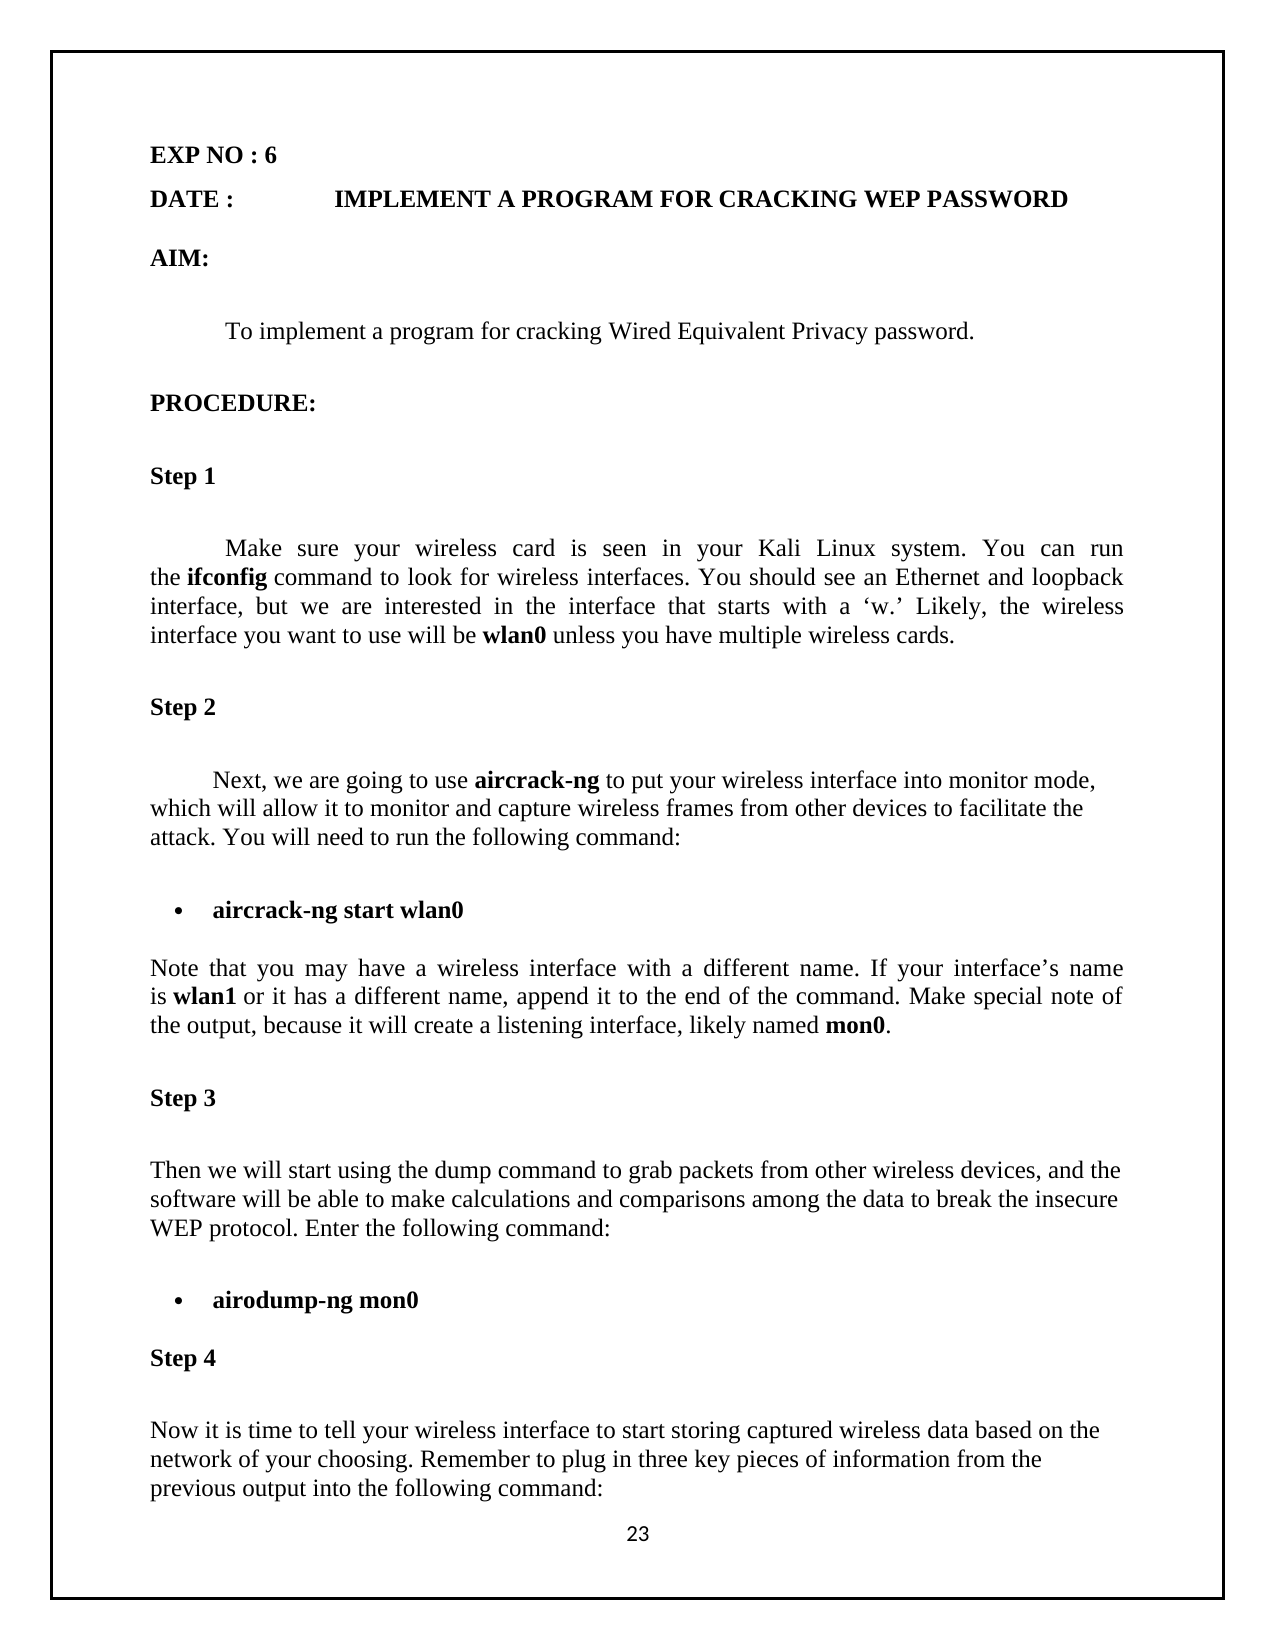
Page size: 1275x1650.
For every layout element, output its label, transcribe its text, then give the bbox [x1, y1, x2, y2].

text Next, we are going to use aircrack-ng to put your wireless interface into monitor mode, which will allow it to monitor and capture wireless frames from other devices to facilitate the attack. You will need to run the following command: [150, 765, 1125, 851]
text PROCEDURE: [150, 388, 1125, 417]
text Note that you may have a wireless interface with a different name. If your interface’s name is wlan1 or it has a different name, append it to the end of the command. Make special note of the output, because it will create a listening interface, likely named mon0. [150, 953, 1125, 1039]
text Step 4 [150, 1343, 1125, 1372]
text Now it is time to tell your wireless interface to start storing captured wireless data based on the network of your choosing. Remember to plug in three key pieces of information from the previous output into the following command: [150, 1416, 1125, 1502]
text Step 3 [150, 1083, 1125, 1111]
text Then we will start using the dump command to grab packets from other wireless devices, and the software will be able to make calculations and comparisons among the data to break the insecure WEP protocol. Enter the following command: [150, 1155, 1125, 1241]
list aircrack-ng start wlan0 [175, 895, 1125, 923]
text AIM: [150, 243, 1125, 272]
text EXP NO : 6 [150, 141, 1125, 169]
list airodump-ng mon0 [175, 1285, 1125, 1314]
text Step 1 [150, 461, 1125, 490]
text Make sure your wireless card is seen in your Kali Linux system. You can run the ifconfig command to look for wireless interfaces. You should see an Ethernet and loopback interface, but we are interested in the interface that starts with a ‘w.’ Likely, the wireless interface you want to use will be wlan0 unless you have multiple wireless cards. [150, 533, 1125, 648]
text DATE : IMPLEMENT A PROGRAM FOR CRACKING WEP PASSWORD [150, 184, 1125, 212]
text Step 2 [150, 692, 1125, 721]
text To implement a program for cracking Wired Equivalent Privacy password. [150, 316, 1125, 345]
